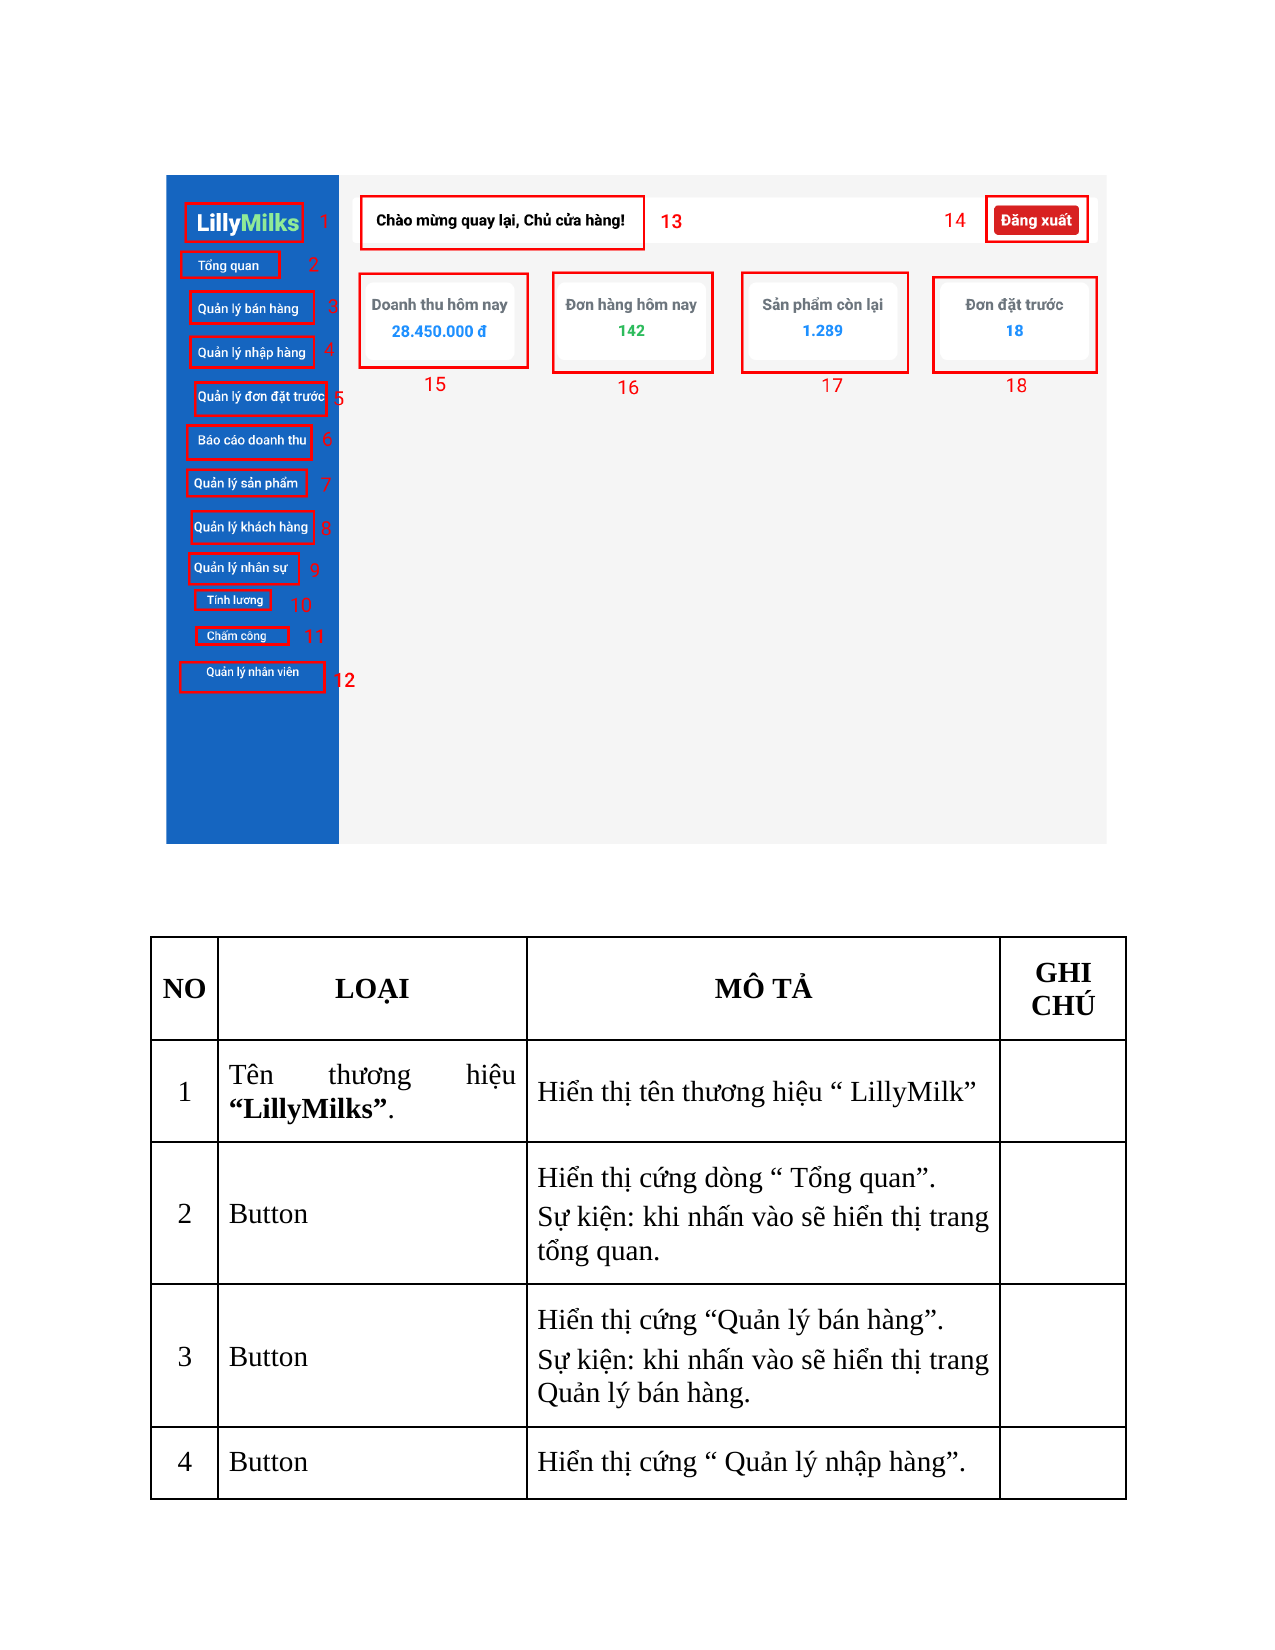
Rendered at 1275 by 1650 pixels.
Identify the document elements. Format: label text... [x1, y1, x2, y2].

table_cell Hiển thị tên thương hiệu “ LillyMilk” [528, 1041, 999, 1141]
table_cell Hiển thị cứng “Quản lý bán hàng”. Sự kiện: khi nhấn vào sẽ hiển thị trang Quản lý bán hàng. [528, 1285, 999, 1426]
table_header NO [152, 938, 217, 1038]
table_header GHI CHÚ [1001, 938, 1125, 1038]
table_cell [1001, 1285, 1125, 1426]
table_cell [528, 1428, 999, 1498]
table_cell [1001, 1041, 1125, 1141]
table_cell Button [219, 1285, 526, 1426]
table_cell 3 [152, 1285, 217, 1426]
picture [166, 175, 1107, 844]
table_cell 4 [152, 1428, 217, 1498]
table_cell Tên thương hiệu “LillyMilks”. [219, 1041, 526, 1141]
table_header MÔ TẢ [528, 938, 999, 1038]
table_cell 2 [152, 1143, 217, 1283]
table_cell Hiển thị cứng dòng “ Tổng quan”. Sự kiện: khi nhấn vào sẽ hiển thị trang tổng quan. [528, 1143, 999, 1283]
table_cell 1 [152, 1041, 217, 1141]
table_header LOẠI [219, 938, 526, 1038]
table_cell Button [219, 1143, 526, 1283]
table_cell Button [219, 1428, 526, 1498]
table_cell [1001, 1143, 1125, 1283]
table_cell [1001, 1428, 1125, 1498]
